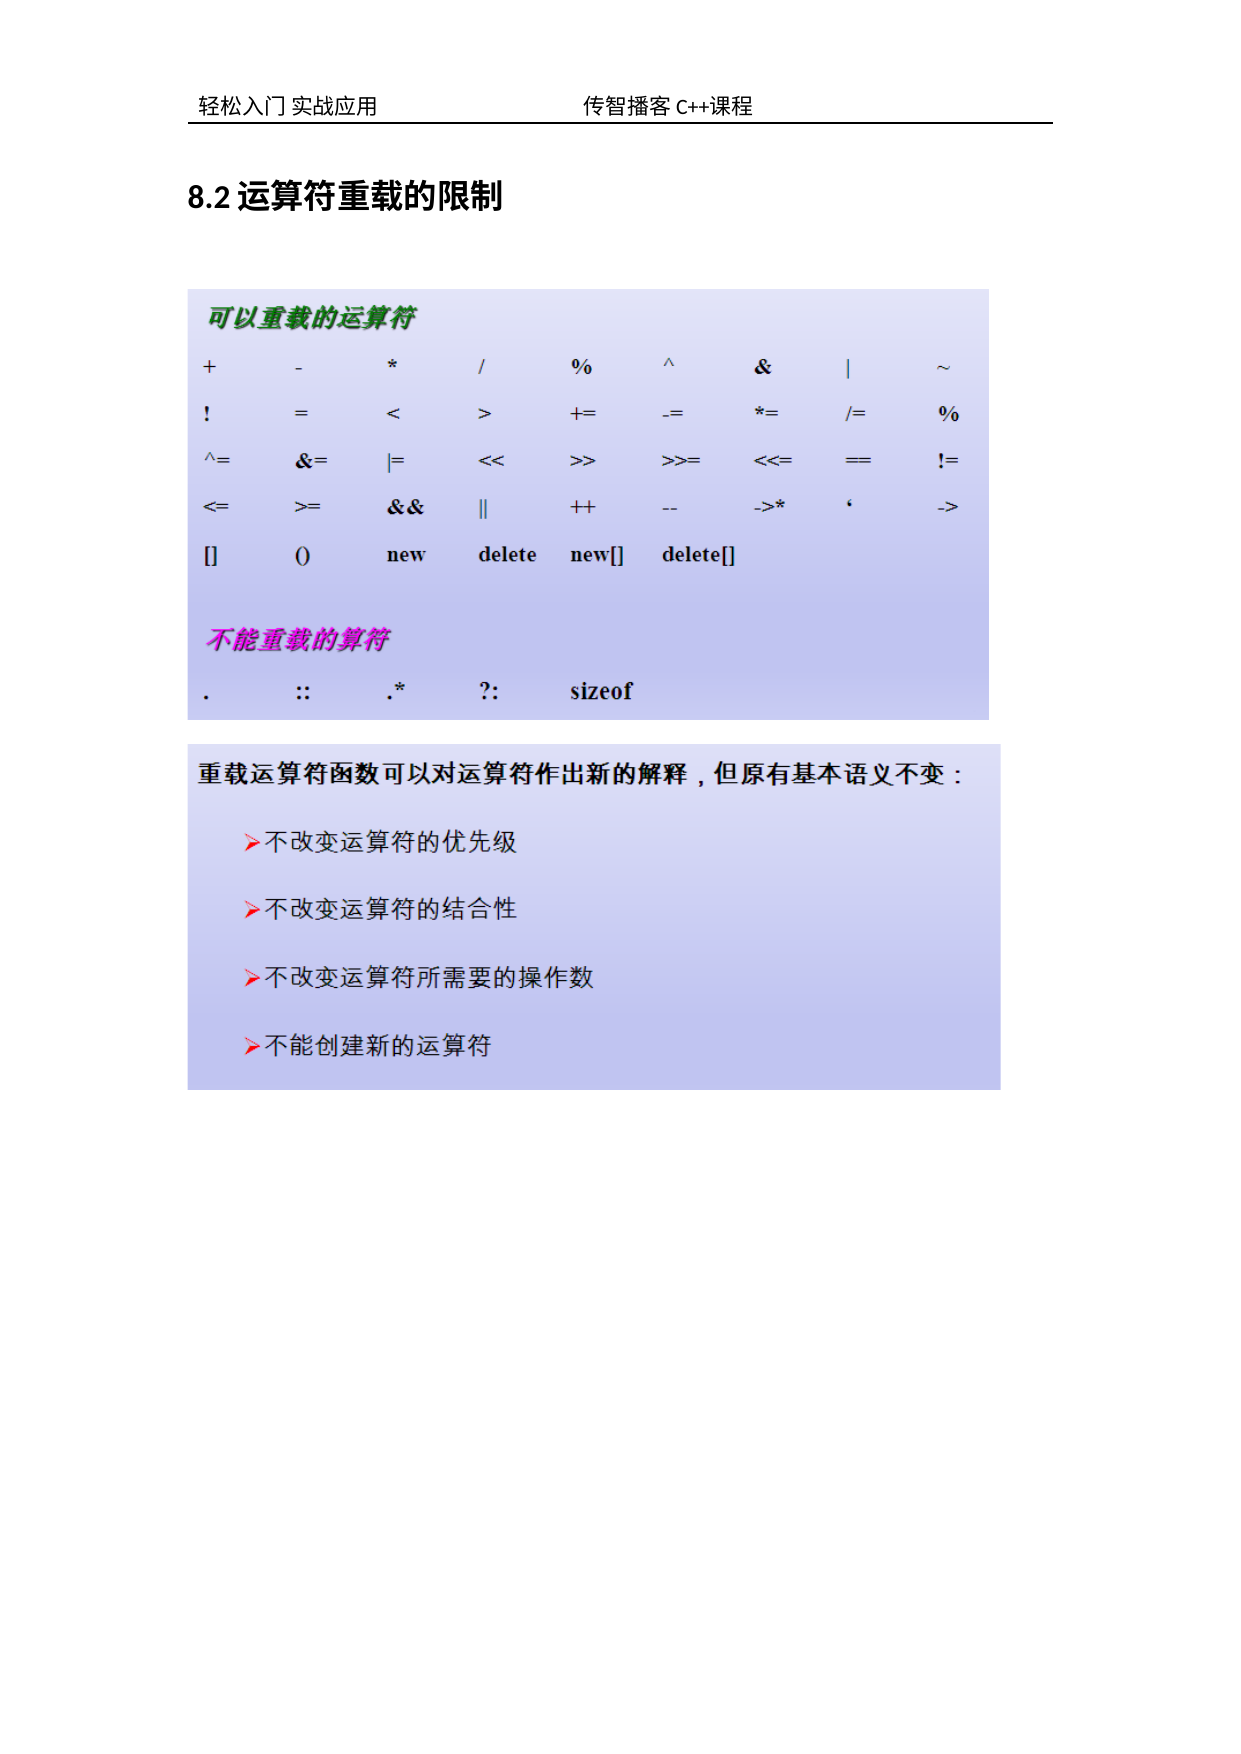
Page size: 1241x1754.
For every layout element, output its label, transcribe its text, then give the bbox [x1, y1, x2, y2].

subtitle 8.2运算符重载的限制 [187, 162, 1053, 227]
picture [187, 744, 1001, 1090]
picture [187, 289, 989, 720]
